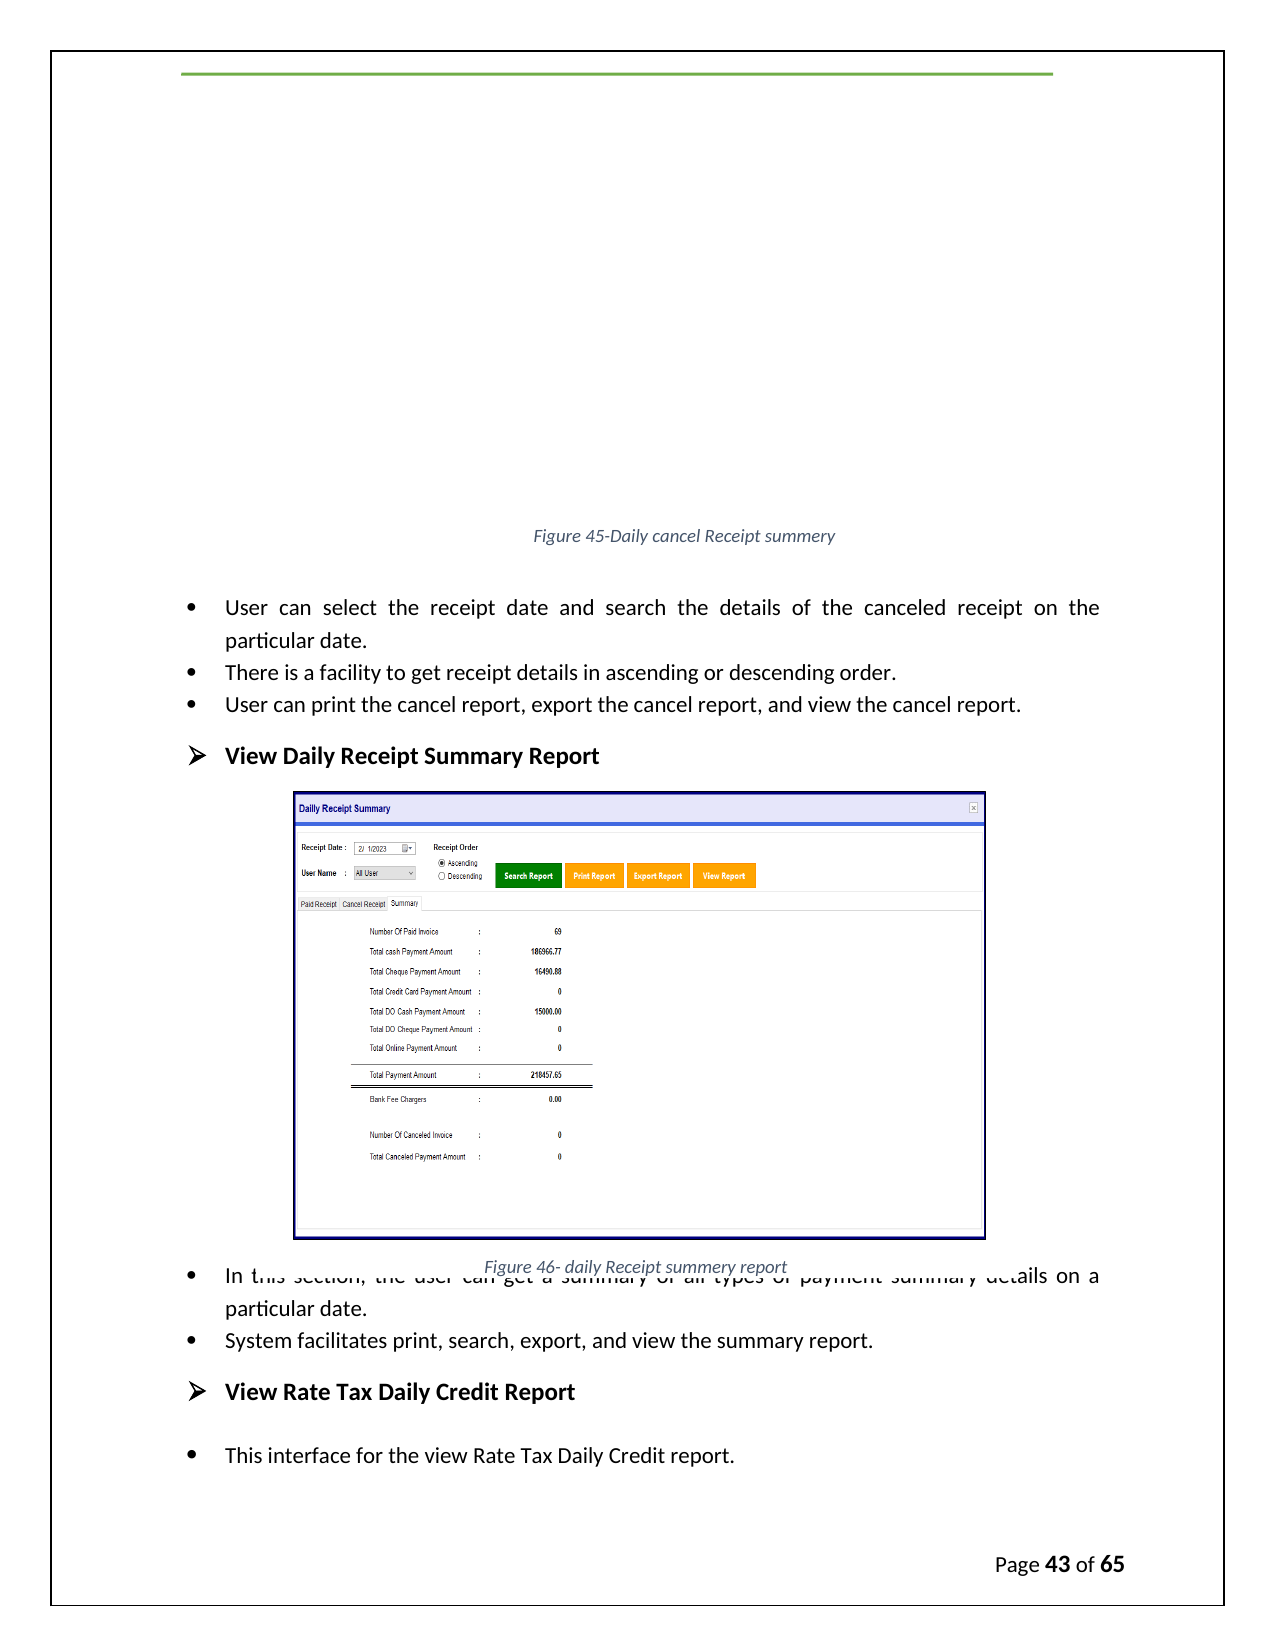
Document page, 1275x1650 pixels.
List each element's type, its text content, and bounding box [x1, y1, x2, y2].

list This interface for the view Rate Tax Daily Credit report. [187, 1442, 1101, 1469]
subtitle View Rate Tax Daily Credit Report [187, 1376, 1125, 1406]
list In this section, the user can get a summary of all types of payment summary details on a particular date. [187, 1261, 1101, 1322]
list User can print the cancel report, export the cancel report, and view the cancel report. [187, 690, 1101, 718]
list User can select the receipt date and search the details of the canceled receipt on the particular date. [187, 593, 1101, 654]
list There is a facility to get receipt details in ascending or descending order. [187, 658, 1101, 686]
picture [294, 792, 985, 1239]
list System facilitates print, search, export, and view the summary report. [187, 1326, 1101, 1354]
subtitle View Daily Receipt Summary Report [187, 740, 1125, 771]
